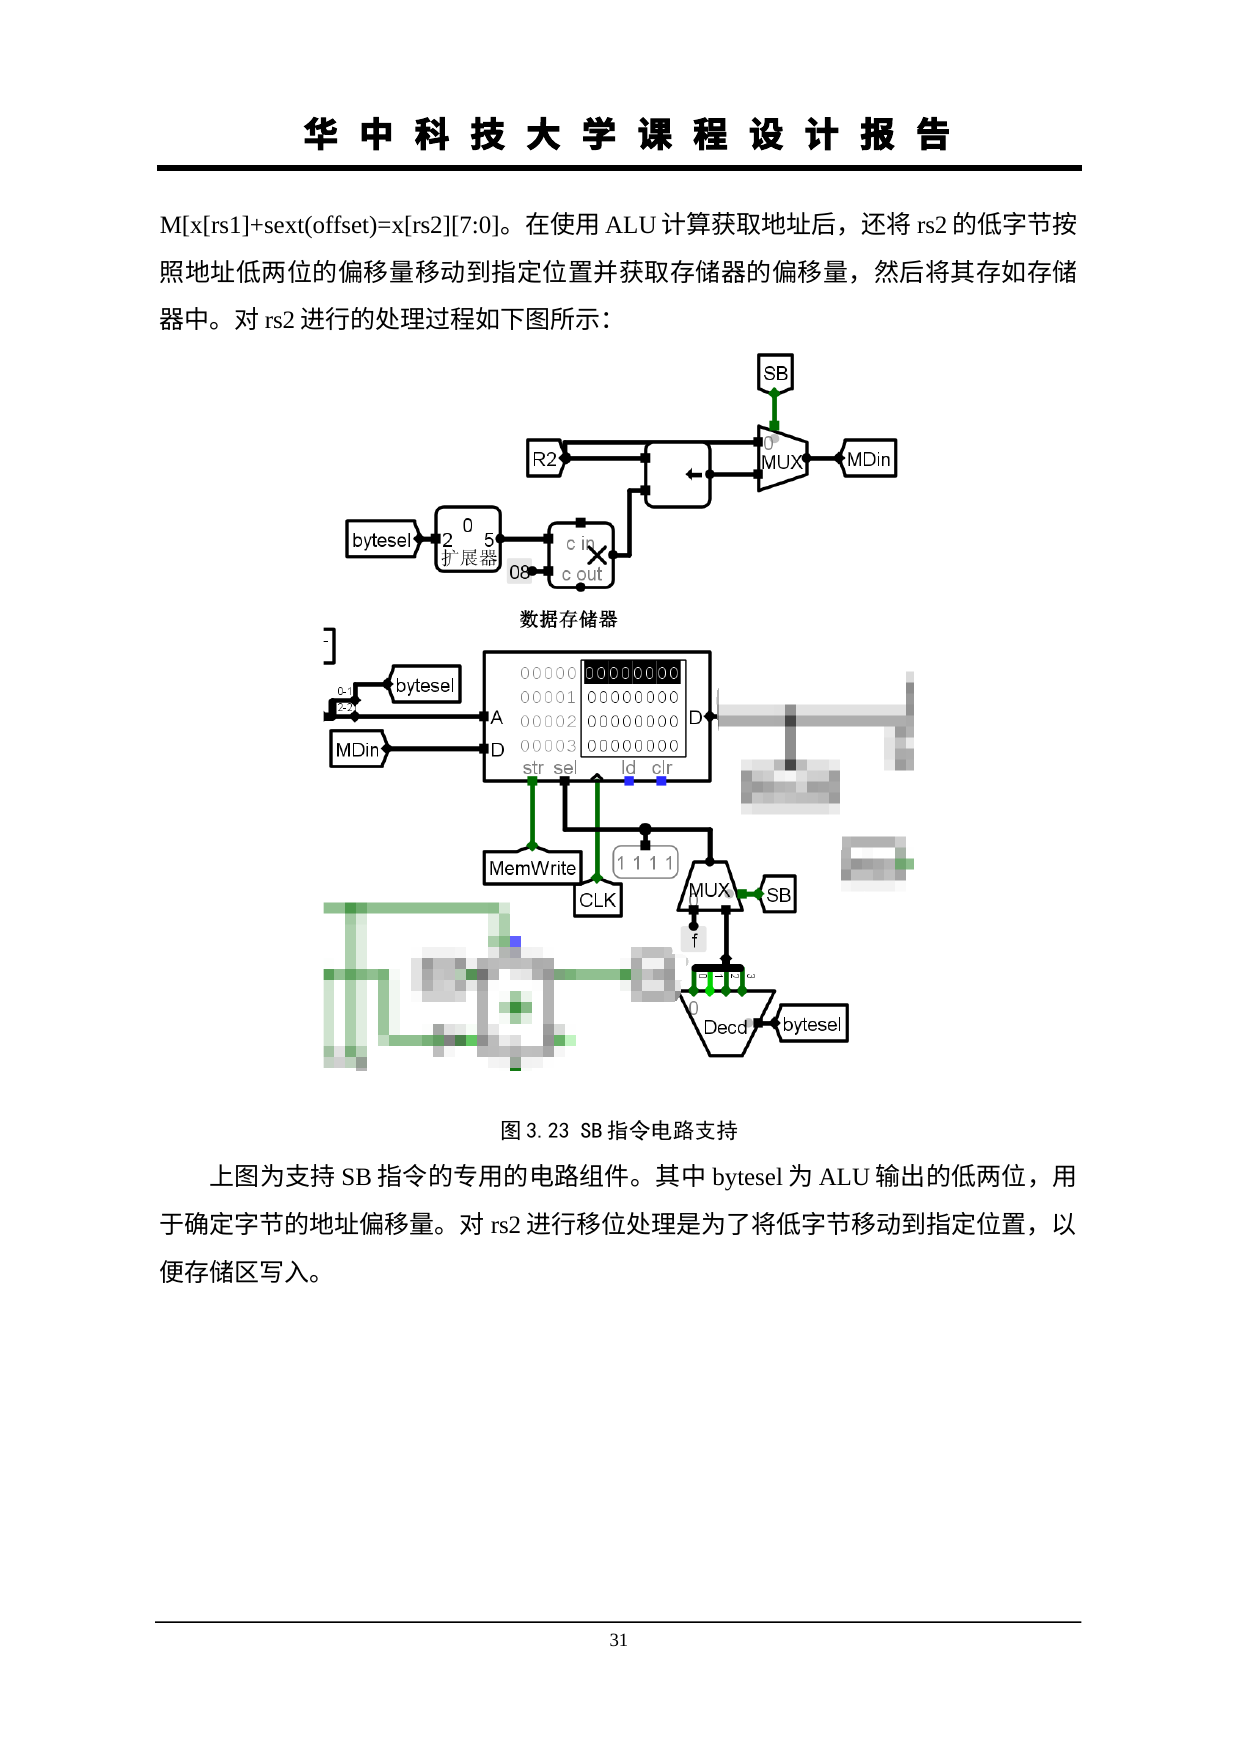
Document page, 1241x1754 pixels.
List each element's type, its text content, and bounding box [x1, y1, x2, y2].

text 图3.23 SB指令电路支持 [159, 1116, 1078, 1141]
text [159, 198, 1078, 342]
picture [323, 341, 914, 1071]
text 上图为支持SB指令的专用的电路组件。其中bytesel为ALU输出的低两位，用于确定字节的地址偏移量。对rs2进行移位处理是为了将低字节移动到指定位置，以便存储区写入。 [159, 1151, 1078, 1294]
